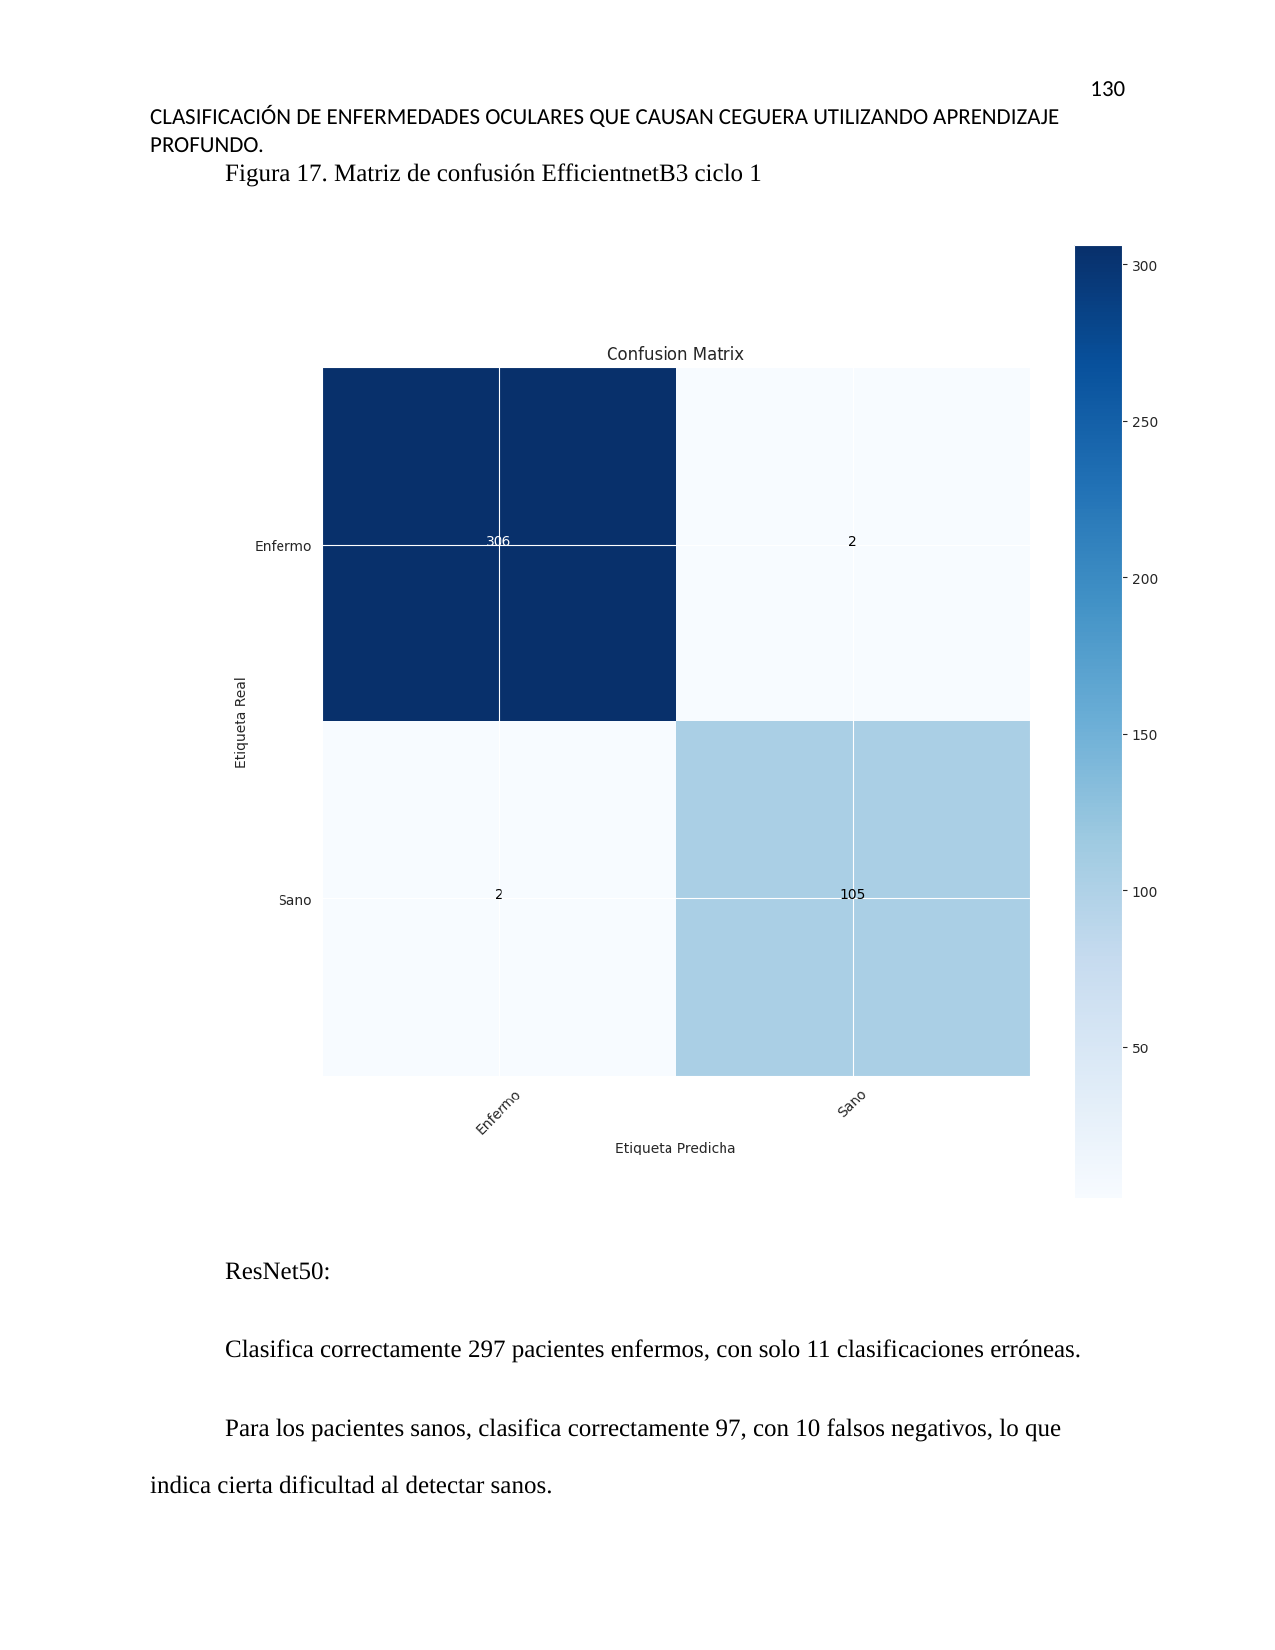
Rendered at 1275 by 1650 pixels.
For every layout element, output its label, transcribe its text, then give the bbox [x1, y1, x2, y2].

picture [225, 236, 1166, 1207]
text Clasifica correctamente 297 pacientes enfermos, con solo 11 clasificaciones erróneas. [150, 1334, 1125, 1363]
text Figura 17. Matriz de confusión EfficientnetB3 ciclo 1 [150, 158, 1125, 187]
text ResNet50: [150, 1256, 1125, 1285]
text Para los pacientes sanos, clasifica correctamente 97, con 10 falsos negativos, lo que indica cierta dificultad al detectar sanos. [150, 1413, 1125, 1499]
